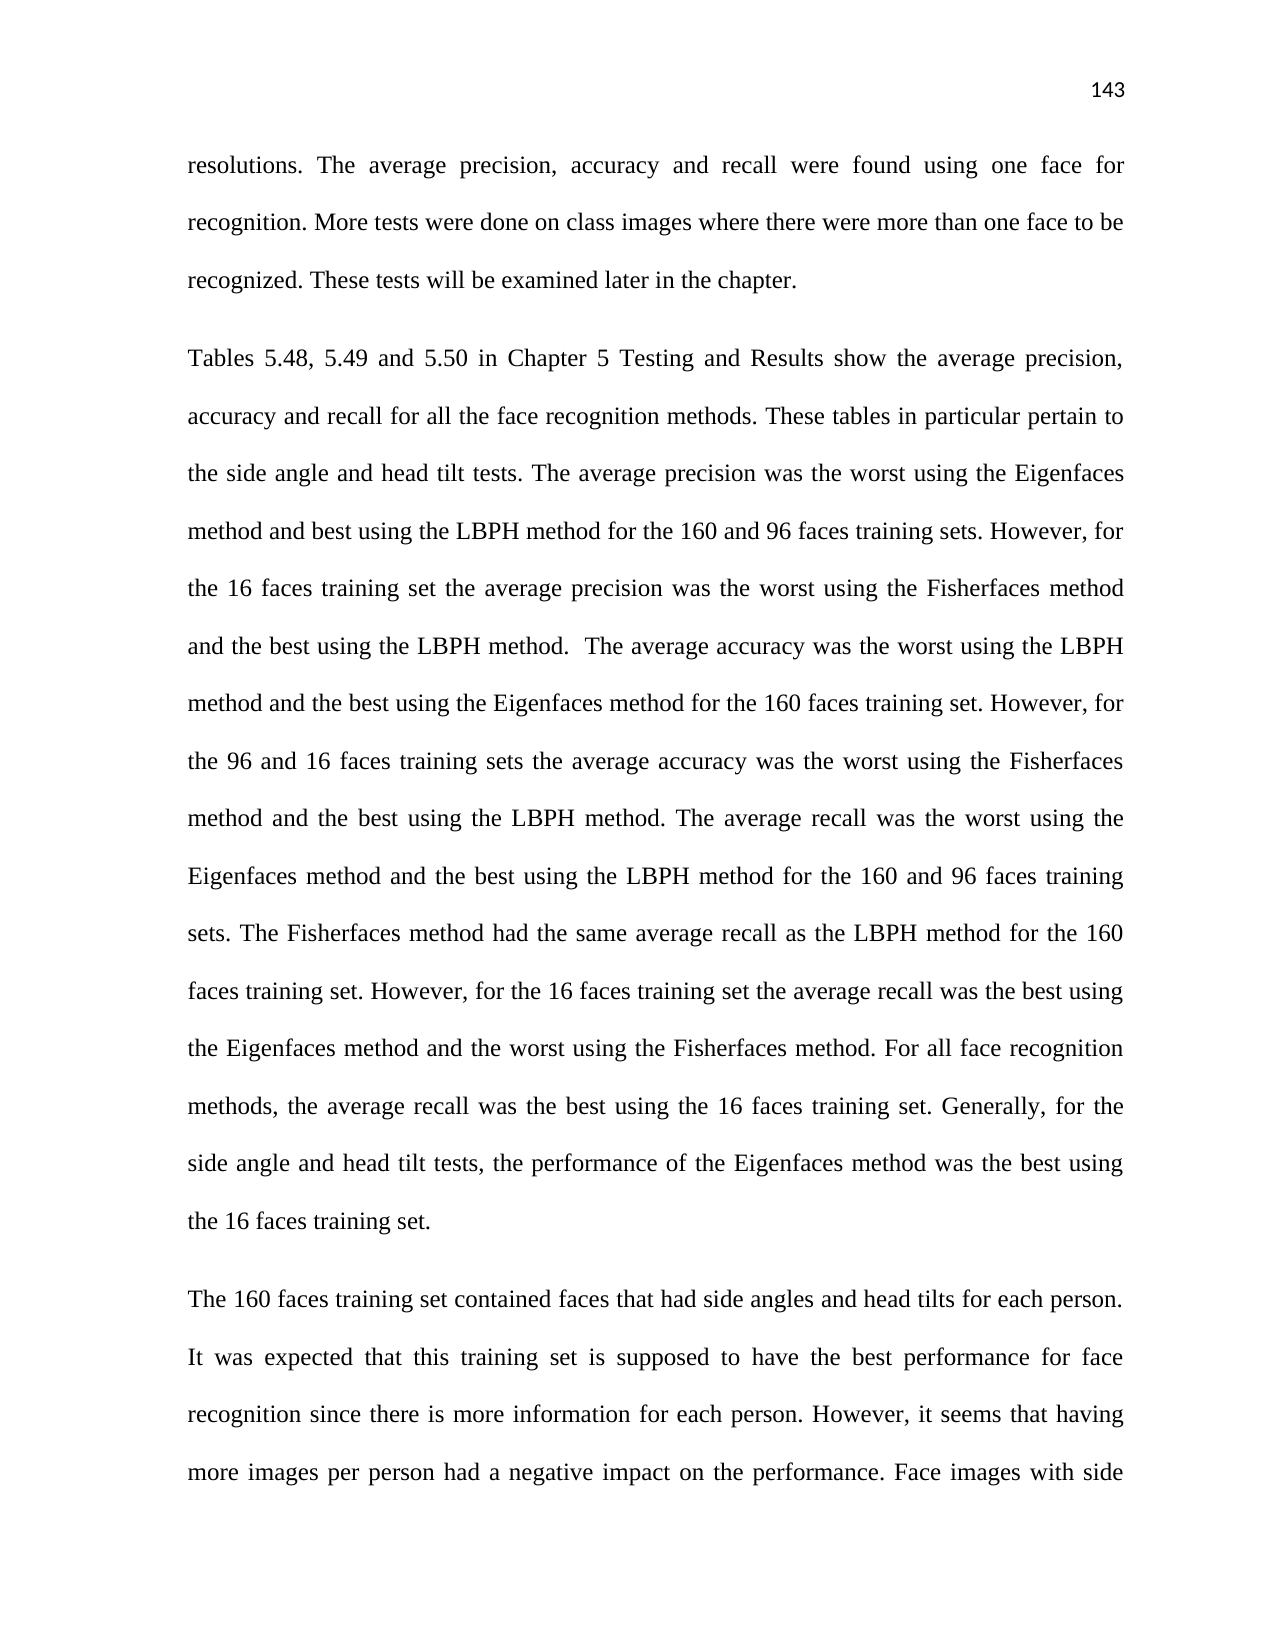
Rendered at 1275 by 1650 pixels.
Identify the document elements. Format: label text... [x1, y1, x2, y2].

text Tables 5.48, 5.49 and 5.50 in Chapter 5 Testing and Results show the average precision, accuracy and recall for all the face recognition methods. These tables in particular pertain to the side angle and head tilt tests. The average precision was the worst using the Eigenfaces method and best using the LBPH method for the 160 and 96 faces training sets. However, for the 16 faces training set the average precision was the worst using the Fisherfaces method and the best using the LBPH method. The average accuracy was the worst using the LBPH method and the best using the Eigenfaces method for the 160 faces training set. However, for the 96 and 16 faces training sets the average accuracy was the worst using the Fisherfaces method and the best using the LBPH method. The average recall was the worst using the Eigenfaces method and the best using the LBPH method for the 160 and 96 faces training sets. The Fisherfaces method had the same average recall as the LBPH method for the 160 faces training set. However, for the 16 faces training set the average recall was the best using the Eigenfaces method and the worst using the Fisherfaces method. For all face recognition methods, the average recall was the best using the 16 faces training set. Generally, for the side angle and head tilt tests, the performance of the Eigenfaces method was the best using the 16 faces training set. [187, 343, 1125, 1234]
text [187, 1284, 1125, 1485]
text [187, 150, 1125, 294]
